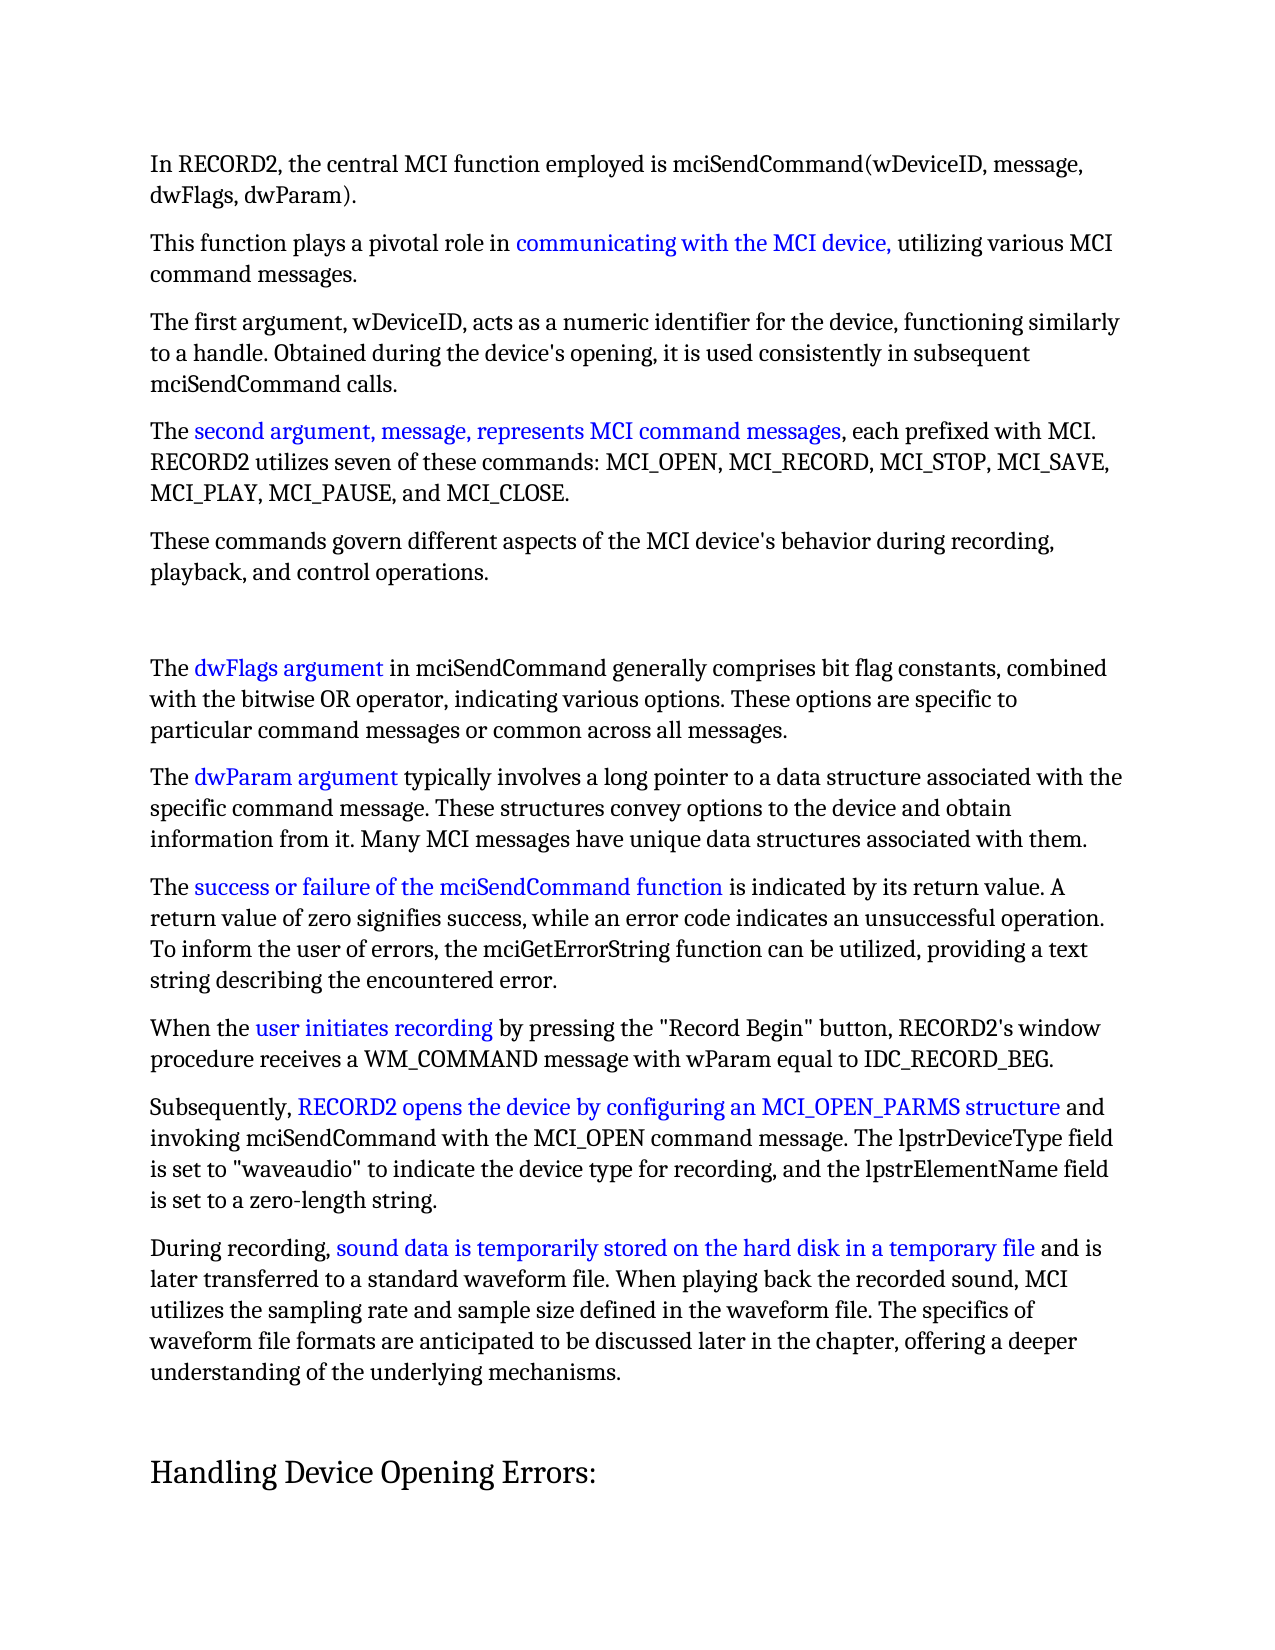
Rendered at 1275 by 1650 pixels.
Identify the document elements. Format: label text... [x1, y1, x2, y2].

text In RECORD2, the central MCI function employed is mciSendCommand(wDeviceID, message, dwFlags, dwParam). [150, 150, 1125, 210]
text The dwFlags argument in mciSendCommand generally comprises bit flag constants, combined with the bitwise OR operator, indicating various options. These options are specific to particular command messages or common across all messages. [150, 653, 1125, 744]
text When the user initiates recording by pressing the "Record Begin" button, RECORD2's window procedure receives a WM_COMMAND message with wParam equal to IDC_RECORD_BEG. [150, 1014, 1125, 1074]
text The dwParam argument typically involves a long pointer to a data structure associated with the specific command message. These structures convey options to the device and obtain information from it. Many MCI messages have unique data structures associated with them. [150, 763, 1125, 854]
text This function plays a pivotal role in communicating with the MCI device, utilizing various MCI command messages. [150, 229, 1125, 288]
text Subsequently, RECORD2 opens the device by configuring an MCI_OPEN_PARMS structure and invoking mciSendCommand with the MCI_OPEN command message. The lpstrDeviceType field is set to "waveaudio" to indicate the device type for recording, and the lpstrElementName field is set to a zero-length string. [150, 1093, 1125, 1214]
text The success or failure of the mciSendCommand function is indicated by its return value. A return value of zero signifies success, while an error code indicates an unsuccessful operation. To inform the user of errors, the mciGetErrorString function can be utilized, providing a text string describing the encountered error. [150, 873, 1125, 995]
text During recording, sound data is temporarily stored on the hard disk in a temporary file and is later transferred to a standard waveform file. When playing back the recorded sound, MCI utilizes the sampling rate and sample size defined in the waveform file. The specifics of waveform file formats are anticipated to be discussed later in the chapter, offering a deeper understanding of the underlying mechanisms. [150, 1233, 1125, 1386]
text Handling Device Opening Errors: [150, 1453, 1125, 1491]
text The second argument, message, represents MCI command messages, each prefixed with MCI. RECORD2 utilizes seven of these commands: MCI_OPEN, MCI_RECORD, MCI_STOP, MCI_SAVE, MCI_PLAY, MCI_PAUSE, and MCI_CLOSE. [150, 417, 1125, 508]
text The first argument, wDeviceID, acts as a numeric identifier for the device, functioning similarly to a handle. Obtained during the device's opening, it is used consistently in subsequent mciSendCommand calls. [150, 307, 1125, 398]
text These commands govern different aspects of the MCI device's behavior during recording, playback, and control operations. [150, 527, 1125, 587]
